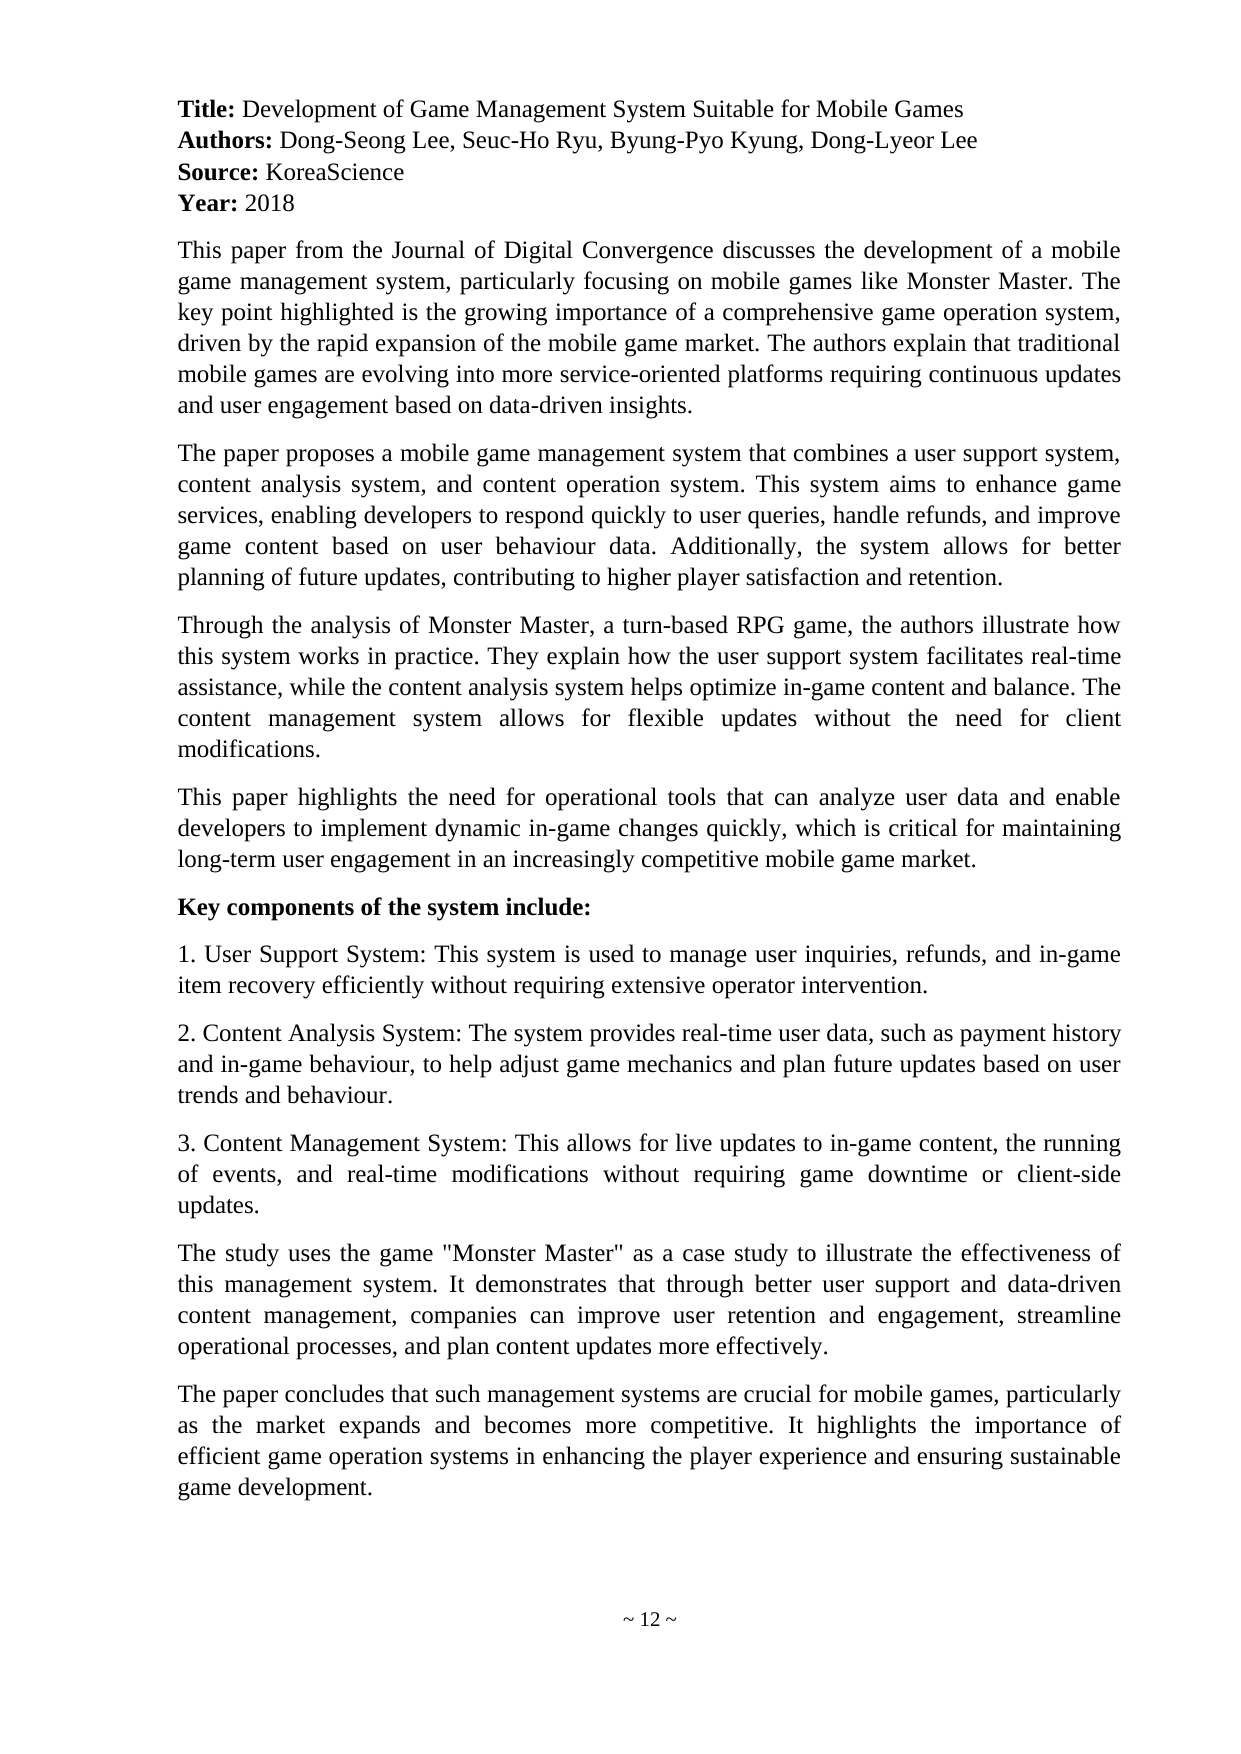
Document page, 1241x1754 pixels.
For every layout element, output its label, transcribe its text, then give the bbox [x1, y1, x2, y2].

text This paper from the Journal of Digital Convergence discusses the development of a mobile game management system, particularly focusing on mobile games like Monster Master. The key point highlighted is the growing importance of a comprehensive game operation system, driven by the rapid expansion of the mobile game market. The authors explain that traditional mobile games are evolving into more service-oriented platforms requiring continuous updates and user engagement based on data-driven insights. [177, 235, 1122, 419]
text 3. Content Management System: This allows for live updates to in-game content, the running of events, and real-time modifications without requiring game downtime or client-side updates. [177, 1128, 1122, 1219]
text Key components of the system include: [177, 892, 1122, 921]
text The study uses the game "Monster Master" as a case study to illustrate the effectiveness of this management system. It demonstrates that through better user support and data-driven content management, companies can improve user retention and engagement, streamline operational processes, and plan content updates more effectively. [177, 1238, 1122, 1360]
text Through the analysis of Monster Master, a turn-based RPG game, the authors illustrate how this system works in practice. They explain how the user support system facilitates real-time assistance, while the content analysis system helps optimize in-game content and balance. The content management system allows for flexible updates without the need for client modifications. [177, 610, 1122, 763]
text The paper concludes that such management systems are crucial for mobile games, particularly as the market expands and becomes more competitive. It highlights the importance of efficient game operation systems in enhancing the player experience and ensuring sustainable game development. [177, 1379, 1122, 1501]
text The paper proposes a mobile game management system that combines a user support system, content analysis system, and content operation system. This system aims to enhance game services, enabling developers to respond quickly to user queries, handle refunds, and improve game content based on user behaviour data. Additionally, the system allows for better planning of future updates, contributing to higher player satisfaction and retention. [177, 438, 1122, 591]
text 1. User Support System: This system is used to manage user inquiries, refunds, and in-game item recovery efficiently without requiring extensive operator intervention. [177, 939, 1122, 999]
text 2. Content Analysis System: The system provides real-time user data, such as payment history and in-game behaviour, to help adjust game mechanics and plan future updates based on user trends and behaviour. [177, 1018, 1122, 1109]
text This paper highlights the need for operational tools that can analyze user data and enable developers to implement dynamic in-game changes quickly, which is critical for maintaining long-term user engagement in an increasingly competitive mobile game market. [177, 782, 1122, 873]
text Title: Development of Game Management System Suitable for Mobile Games Authors: Dong-Seong Lee, Seuc-Ho Ryu, Byung-Pyo Kyung, Dong-Lyeor Lee Source: KoreaScience Year: 2018 [177, 94, 1122, 216]
